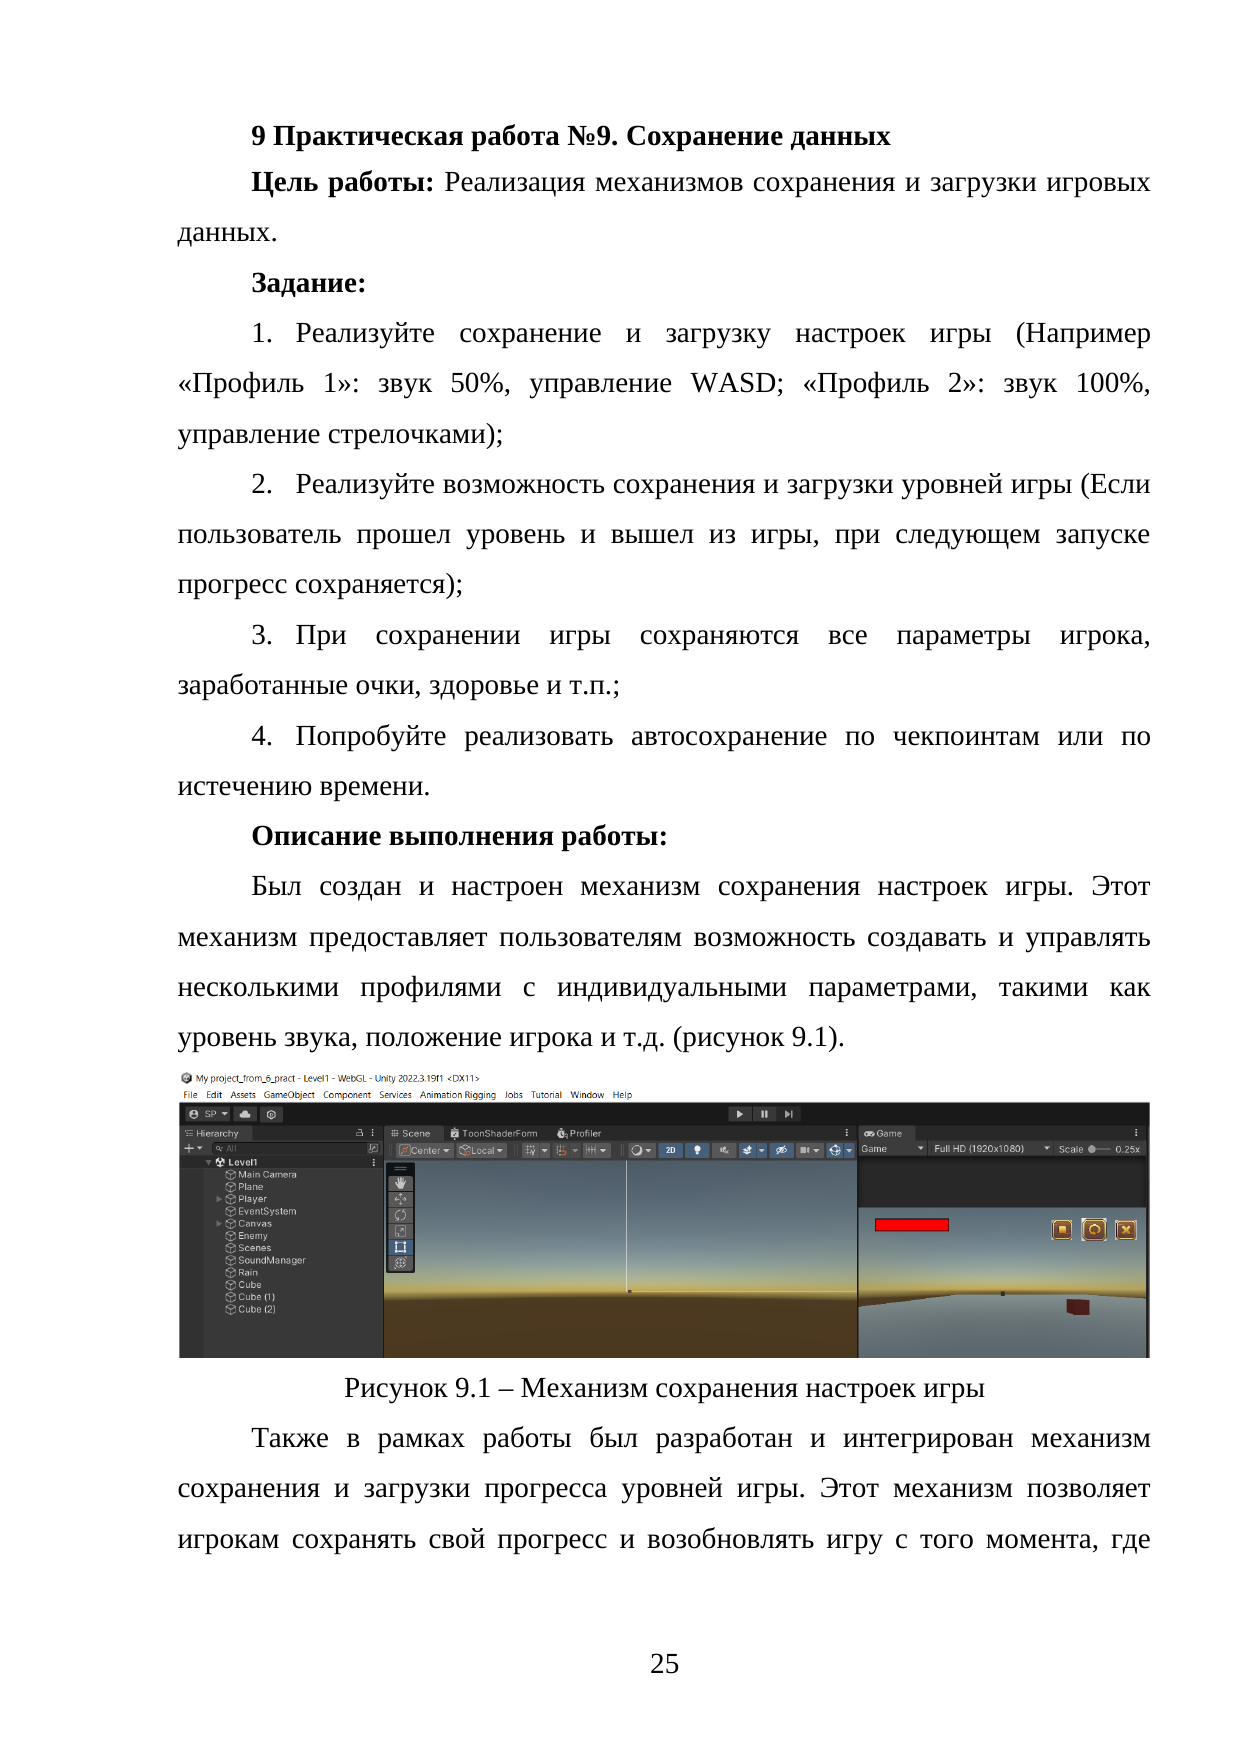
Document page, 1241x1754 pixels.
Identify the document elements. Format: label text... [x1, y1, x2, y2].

subtitle Практическая работа №9. Сохранение данных [177, 118, 1152, 152]
list Реализуйте возможность сохранения и загрузки уровней игры (Если пользователь прошел уровень и вышел из игры, при следующем запуске прогресс сохраняется); [177, 466, 1152, 600]
list Реализуйте сохранение и загрузку настроек игры (Например «Профиль 1»: звук 50%, управление WASD; «Профиль 2»: звук 100%, управление стрелочками); [177, 315, 1152, 449]
text Рисунок 9.1 – Механизм сохранения настроек игры [177, 1370, 1152, 1403]
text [177, 1420, 1152, 1554]
list При сохранении игры сохраняются все параметры игрока, заработанные очки, здоровье и т.п.; [177, 617, 1152, 701]
text Задание: [177, 265, 1152, 298]
picture [179, 1069, 1150, 1358]
list Описание выполнения работы: [251, 818, 1152, 852]
text Был создан и настроен механизм сохранения настроек игры. Этот механизм предоставляет пользователям возможность создавать и управлять несколькими профилями с индивидуальными параметрами, такими как уровень звука, положение игрока и т.д. (рисунок 9.1). [177, 868, 1152, 1053]
list Попробуйте реализовать автосохранение по чекпоинтам или по истечению времени. [177, 718, 1152, 801]
text Цель работы: Реализация механизмов сохранения и загрузки игровых данных. [177, 164, 1152, 248]
